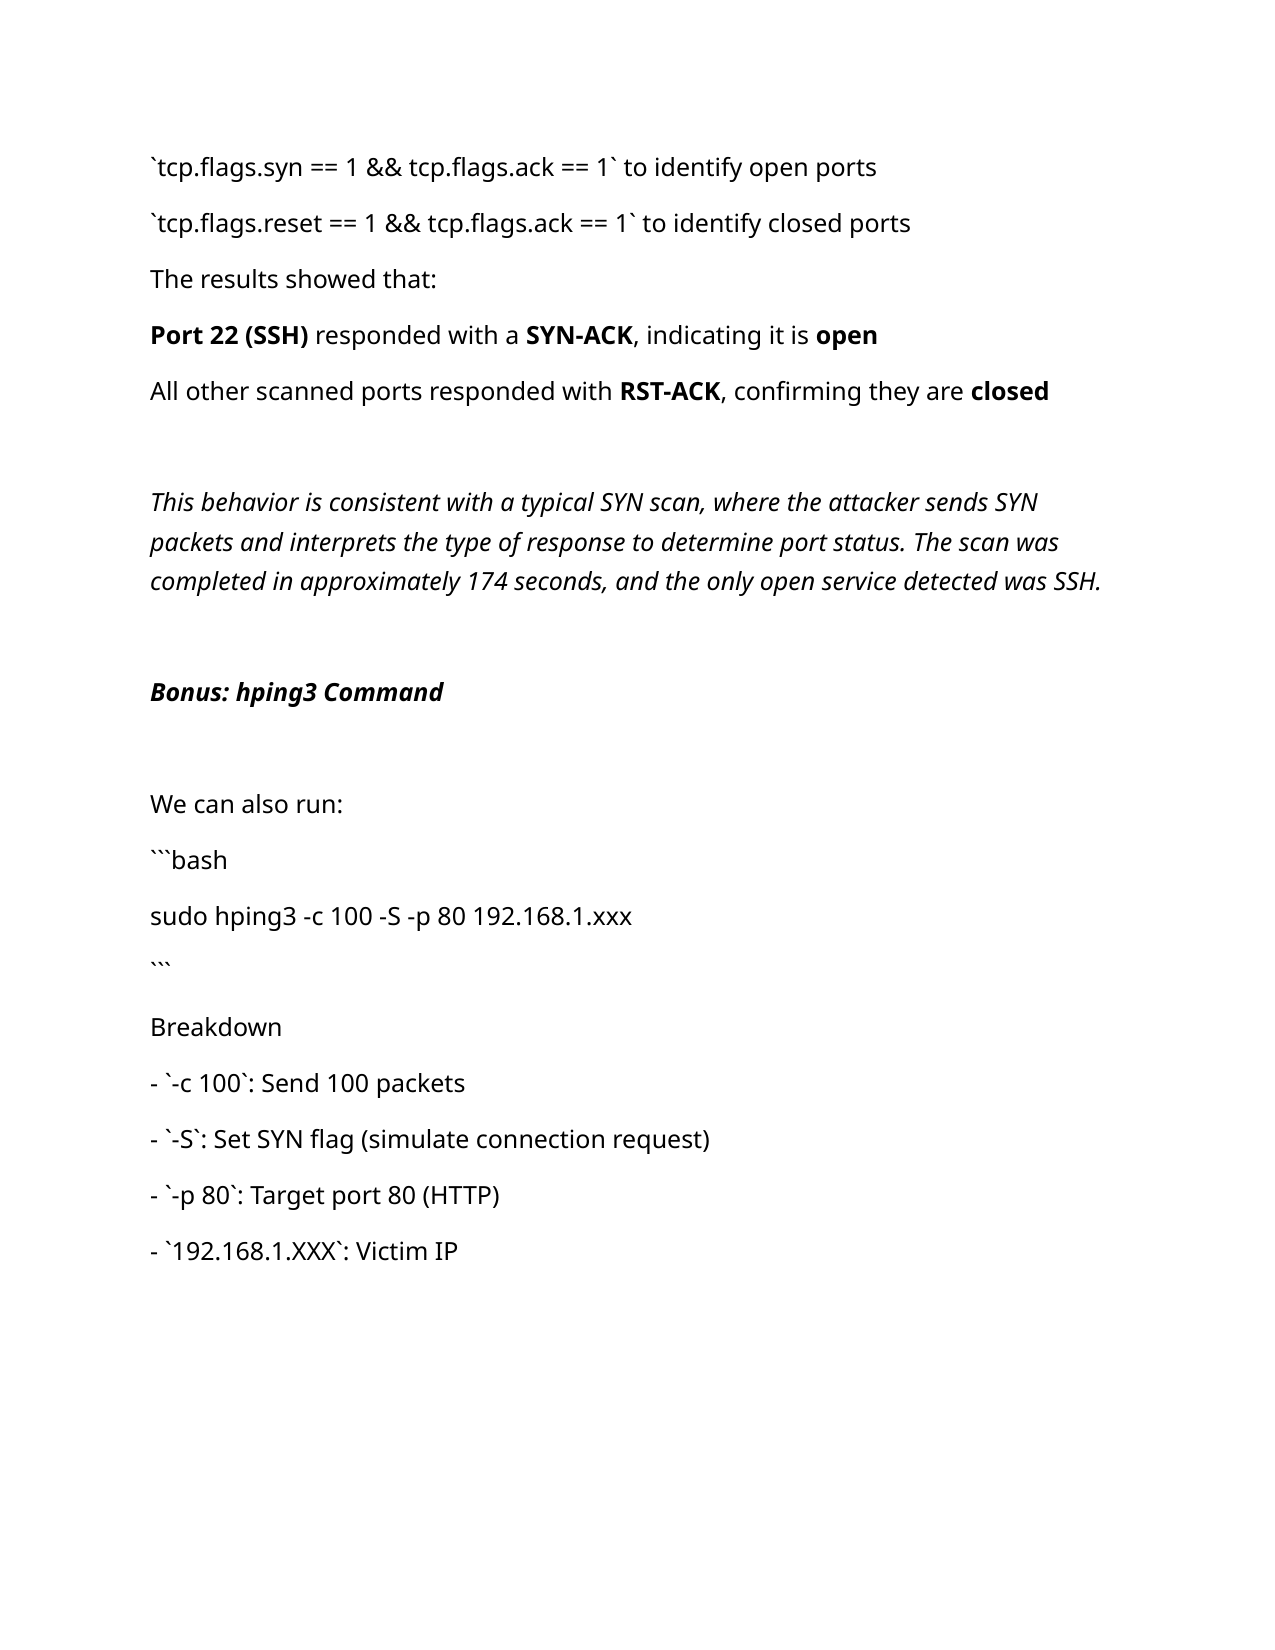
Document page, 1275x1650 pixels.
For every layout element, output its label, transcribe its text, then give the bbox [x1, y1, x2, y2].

text sudo hping3 -c 100 -S -p 80 192.168.1.xxx [150, 898, 1125, 932]
text - `192.168.1.XXX`: Victim IP [150, 1233, 1125, 1267]
text `tcp.flags.syn == 1 && tcp.flags.ack == 1` to identify open ports [150, 150, 1125, 184]
text All other scanned ports responded with RST-ACK, confirming they are closed [150, 373, 1125, 407]
text Bonus: hping3 Command [150, 675, 1125, 709]
text - `-S`: Set SYN flag (simulate connection request) [150, 1122, 1125, 1156]
text This behavior is consistent with a typical SYN scan, where the attacker sends SYN packets and interprets the type of response to determine port status. The scan was completed in approximately 174 seconds, and the only open service detected was SSH. [150, 485, 1125, 597]
text - `-p 80`: Target port 80 (HTTP) [150, 1177, 1125, 1212]
text `tcp.flags.reset == 1 && tcp.flags.ack == 1` to identify closed ports [150, 206, 1125, 240]
text Port 22 (SSH) responded with a SYN-ACK, indicating it is open [150, 317, 1125, 352]
text Breakdown [150, 1010, 1125, 1044]
text We can also run: [150, 787, 1125, 821]
text ```bash [150, 842, 1125, 877]
text - `-c 100`: Send 100 packets [150, 1066, 1125, 1100]
text ``` [150, 954, 1125, 988]
text The results showed that: [150, 262, 1125, 296]
